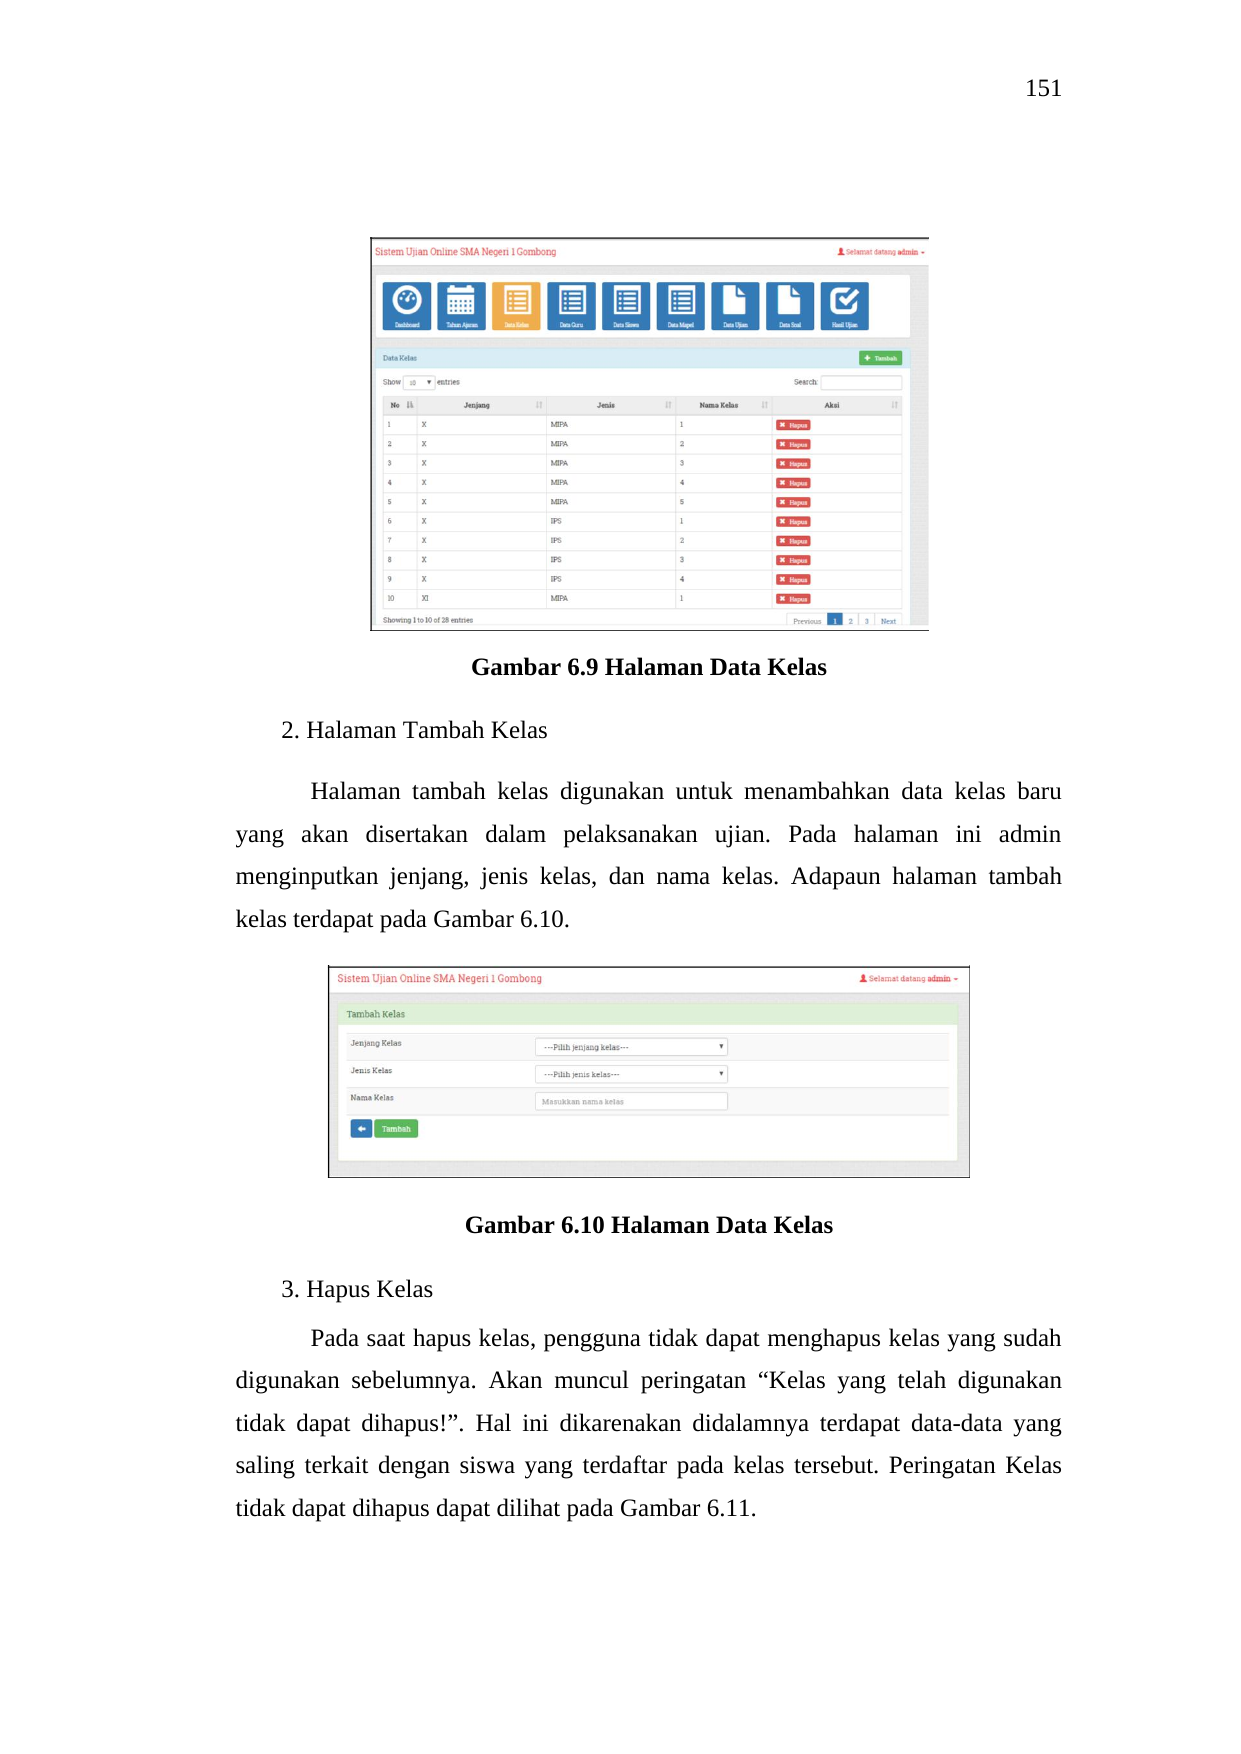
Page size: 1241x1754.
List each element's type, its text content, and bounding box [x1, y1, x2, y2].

text Pada saat hapus kelas, pengguna tidak dapat menghapus kelas yang sudah digunakan sebelumnya. Akan muncul peringatan “Kelas yang telah digunakan tidak dapat dihapus!”. Hal ini dikarenakan didalamnya terdapat data-data yang saling terkait dengan siswa yang terdaftar pada kelas tersebut. Peringatan Kelas tidak dapat dihapus dapat dilihat pada Gambar 6.11. [235, 1323, 1062, 1521]
picture [370, 237, 929, 631]
text Gambar 6.9 Halaman Data Kelas [471, 652, 1090, 680]
text Halaman tambah kelas digunakan untuk menambahkan data kelas baru yang akan disertakan dalam pelaksanakan ujian. Pada halaman ini admin menginputkan jenjang, jenis kelas, dan nama kelas. Adapaun halaman tambah kelas terdapat pada Gambar 6.10. [235, 776, 1062, 932]
text 2. Halaman Tambah Kelas [281, 715, 1090, 744]
picture [327, 965, 970, 1178]
text 151 [1025, 73, 1090, 101]
text 3. Hapus Kelas [281, 1274, 1090, 1303]
text Gambar 6.10 Halaman Data Kelas [464, 1211, 1090, 1239]
